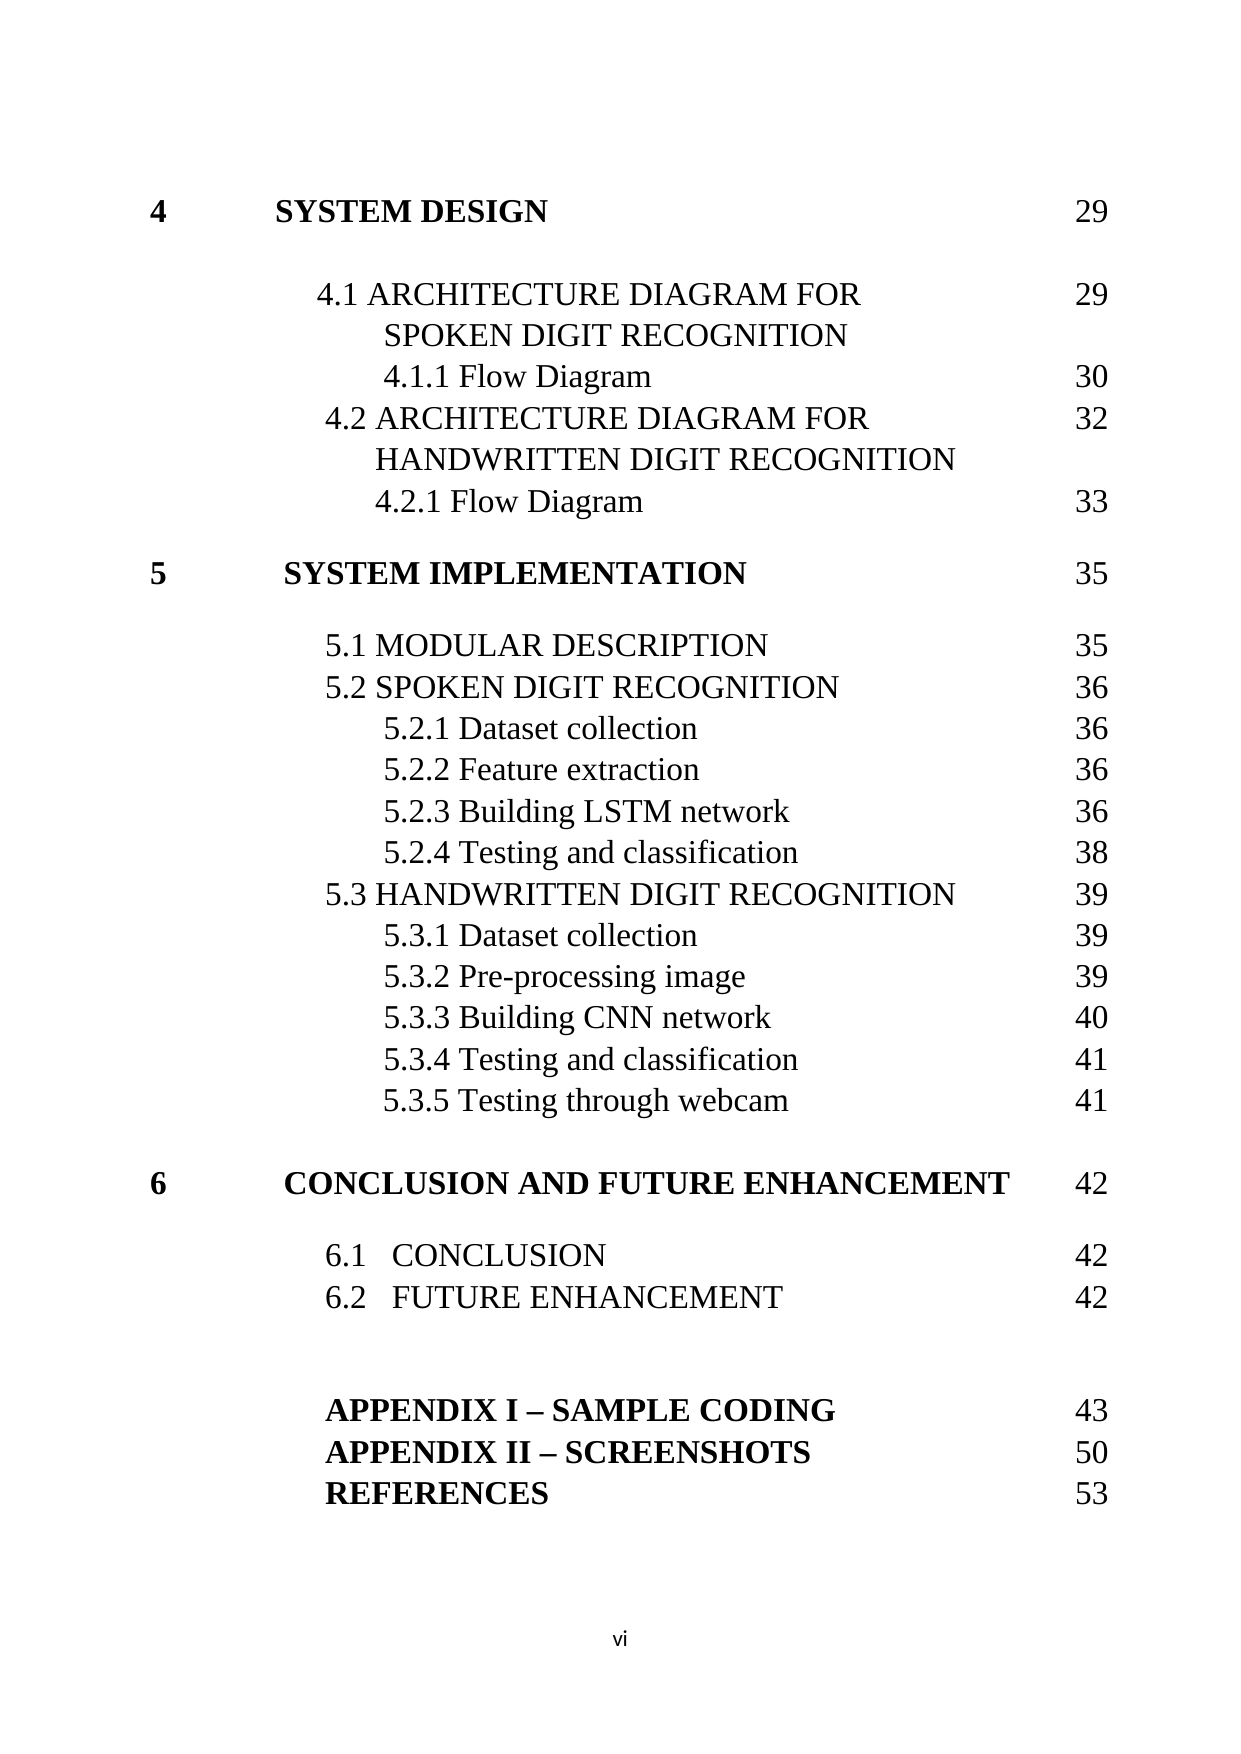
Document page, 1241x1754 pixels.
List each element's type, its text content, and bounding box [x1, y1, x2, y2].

text 5.3.1 Dataset collection 39 [150, 915, 1154, 953]
text 5 SYSTEM IMPLEMENTATION 35 [150, 553, 1198, 592]
text APPENDIX II – SCREENSHOTS 50 [150, 1432, 1154, 1470]
text 6.1 CONCLUSION 42 [150, 1236, 1154, 1274]
list Testing through webcam 41 [383, 1081, 1154, 1119]
text APPENDIX I – SAMPLE CODING 43 [150, 1391, 1154, 1429]
text SPOKEN DIGIT RECOGNITION [150, 315, 1090, 354]
text HANDWRITTEN DIGIT RECOGNITION [150, 439, 1154, 478]
text 6.2 FUTURE ENHANCEMENT 42 [150, 1277, 1154, 1315]
text REFERENCES 53 [150, 1473, 1154, 1512]
text 5.3.4 Testing and classification 41 [150, 1039, 1154, 1077]
text 4.1.1 Flow Diagram 30 [150, 357, 1213, 395]
text 5.2.3 Building LSTM network 36 [150, 791, 1154, 829]
text 5.2.1 Dataset collection 36 [150, 708, 1154, 747]
text 5.1 MODULAR DESCRIPTION 35 [150, 626, 1154, 664]
text 6 CONCLUSION AND FUTURE ENHANCEMENT 42 [150, 1163, 1154, 1202]
text 5.3.2 Pre-processing image 39 [150, 956, 1154, 995]
text 5.2.4 Testing and classification 38 [150, 832, 1154, 871]
text 5.3.3 Building CNN network 40 [150, 998, 1154, 1036]
text 5.2 SPOKEN DIGIT RECOGNITION 36 [150, 667, 1154, 705]
text 5.3 HANDWRITTEN DIGIT RECOGNITION 39 [150, 874, 1154, 912]
text 4 SYSTEM DESIGN 29 [150, 191, 1198, 230]
text 4.2 ARCHITECTURE DIAGRAM FOR 32 [150, 398, 1240, 436]
text 4.1 ARCHITECTURE DIAGRAM FOR 29 [150, 274, 1240, 312]
text 5.2.2 Feature extraction 36 [150, 750, 1154, 788]
list Flow Diagram 33 [375, 481, 1240, 519]
